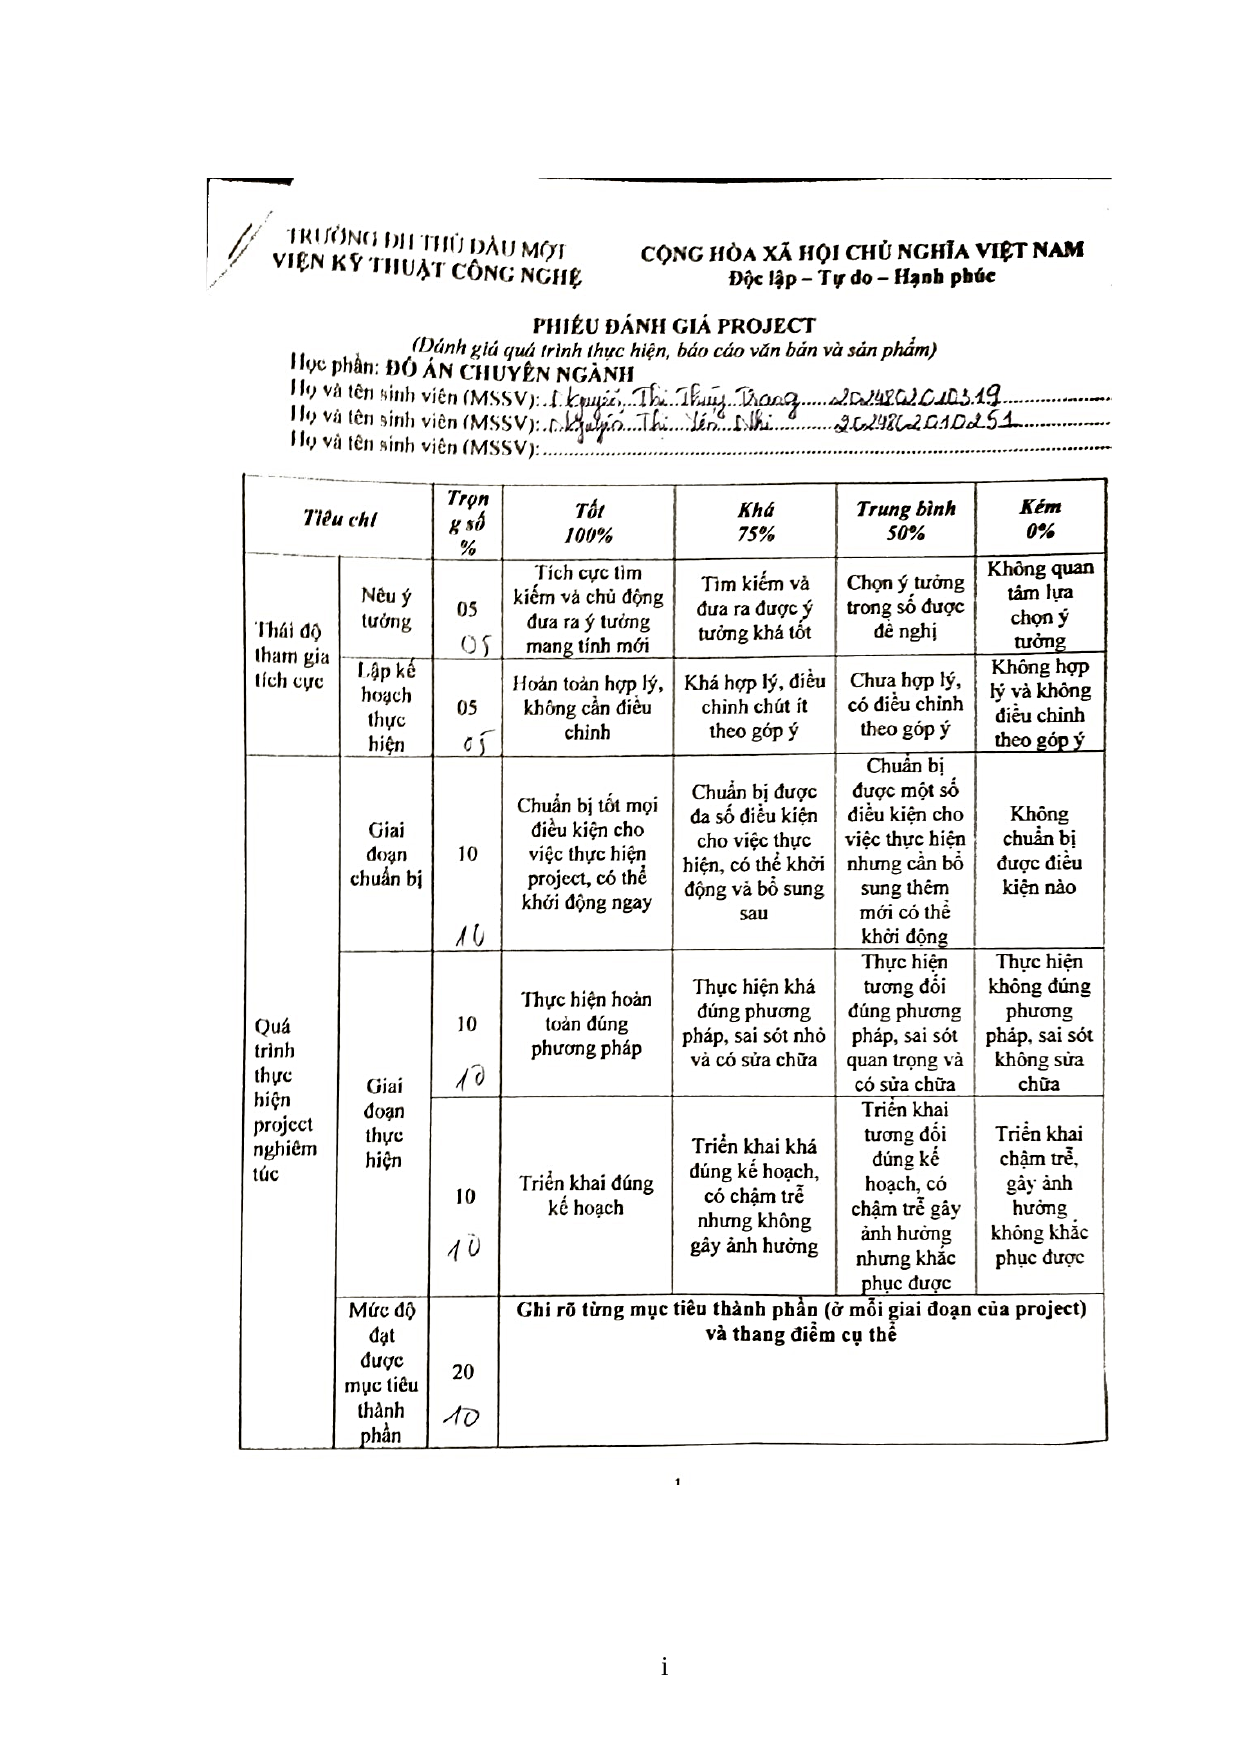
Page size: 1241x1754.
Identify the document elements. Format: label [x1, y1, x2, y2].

picture [206, 178, 1112, 1485]
